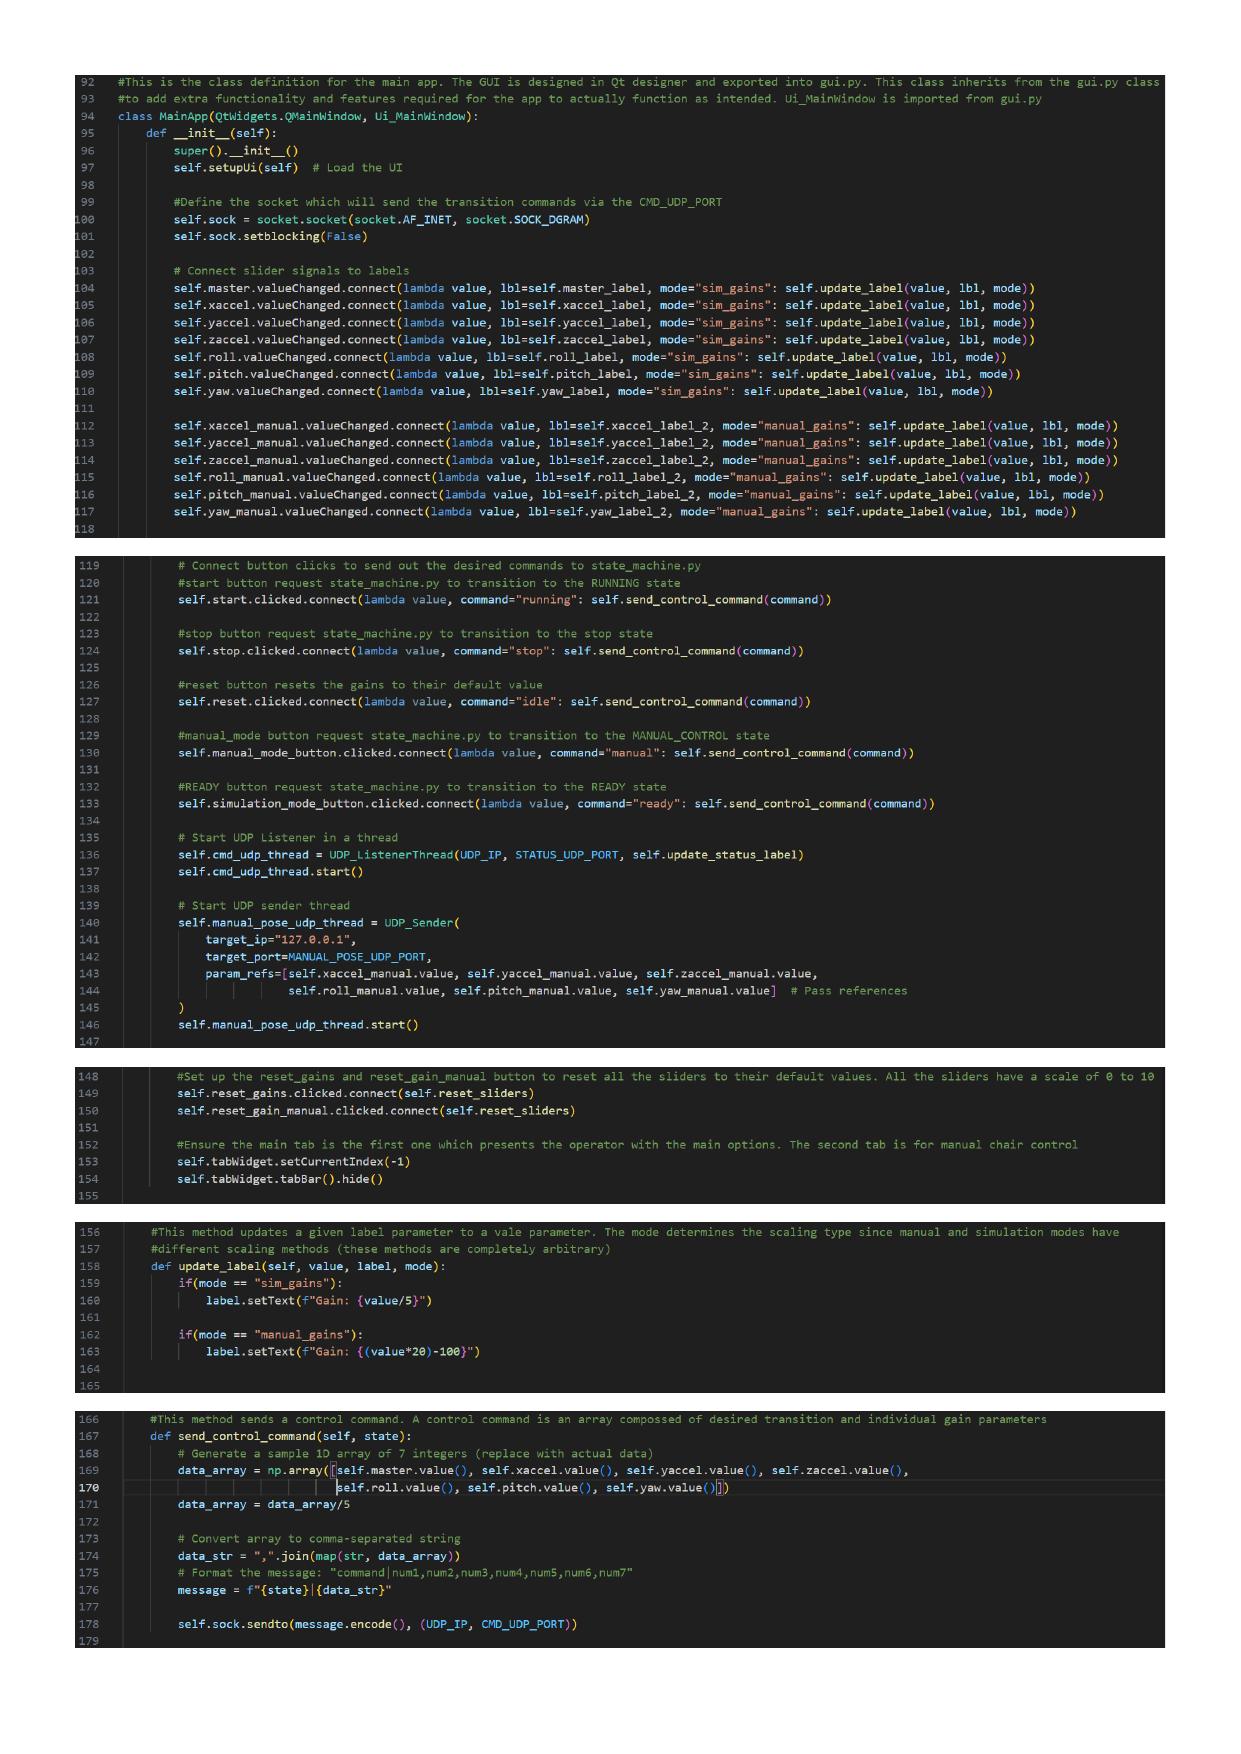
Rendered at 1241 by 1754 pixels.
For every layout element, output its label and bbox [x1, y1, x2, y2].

picture [75, 1067, 1166, 1204]
picture [75, 1222, 1166, 1393]
picture [75, 556, 1166, 1048]
picture [75, 75, 1166, 538]
picture [75, 1411, 1166, 1648]
